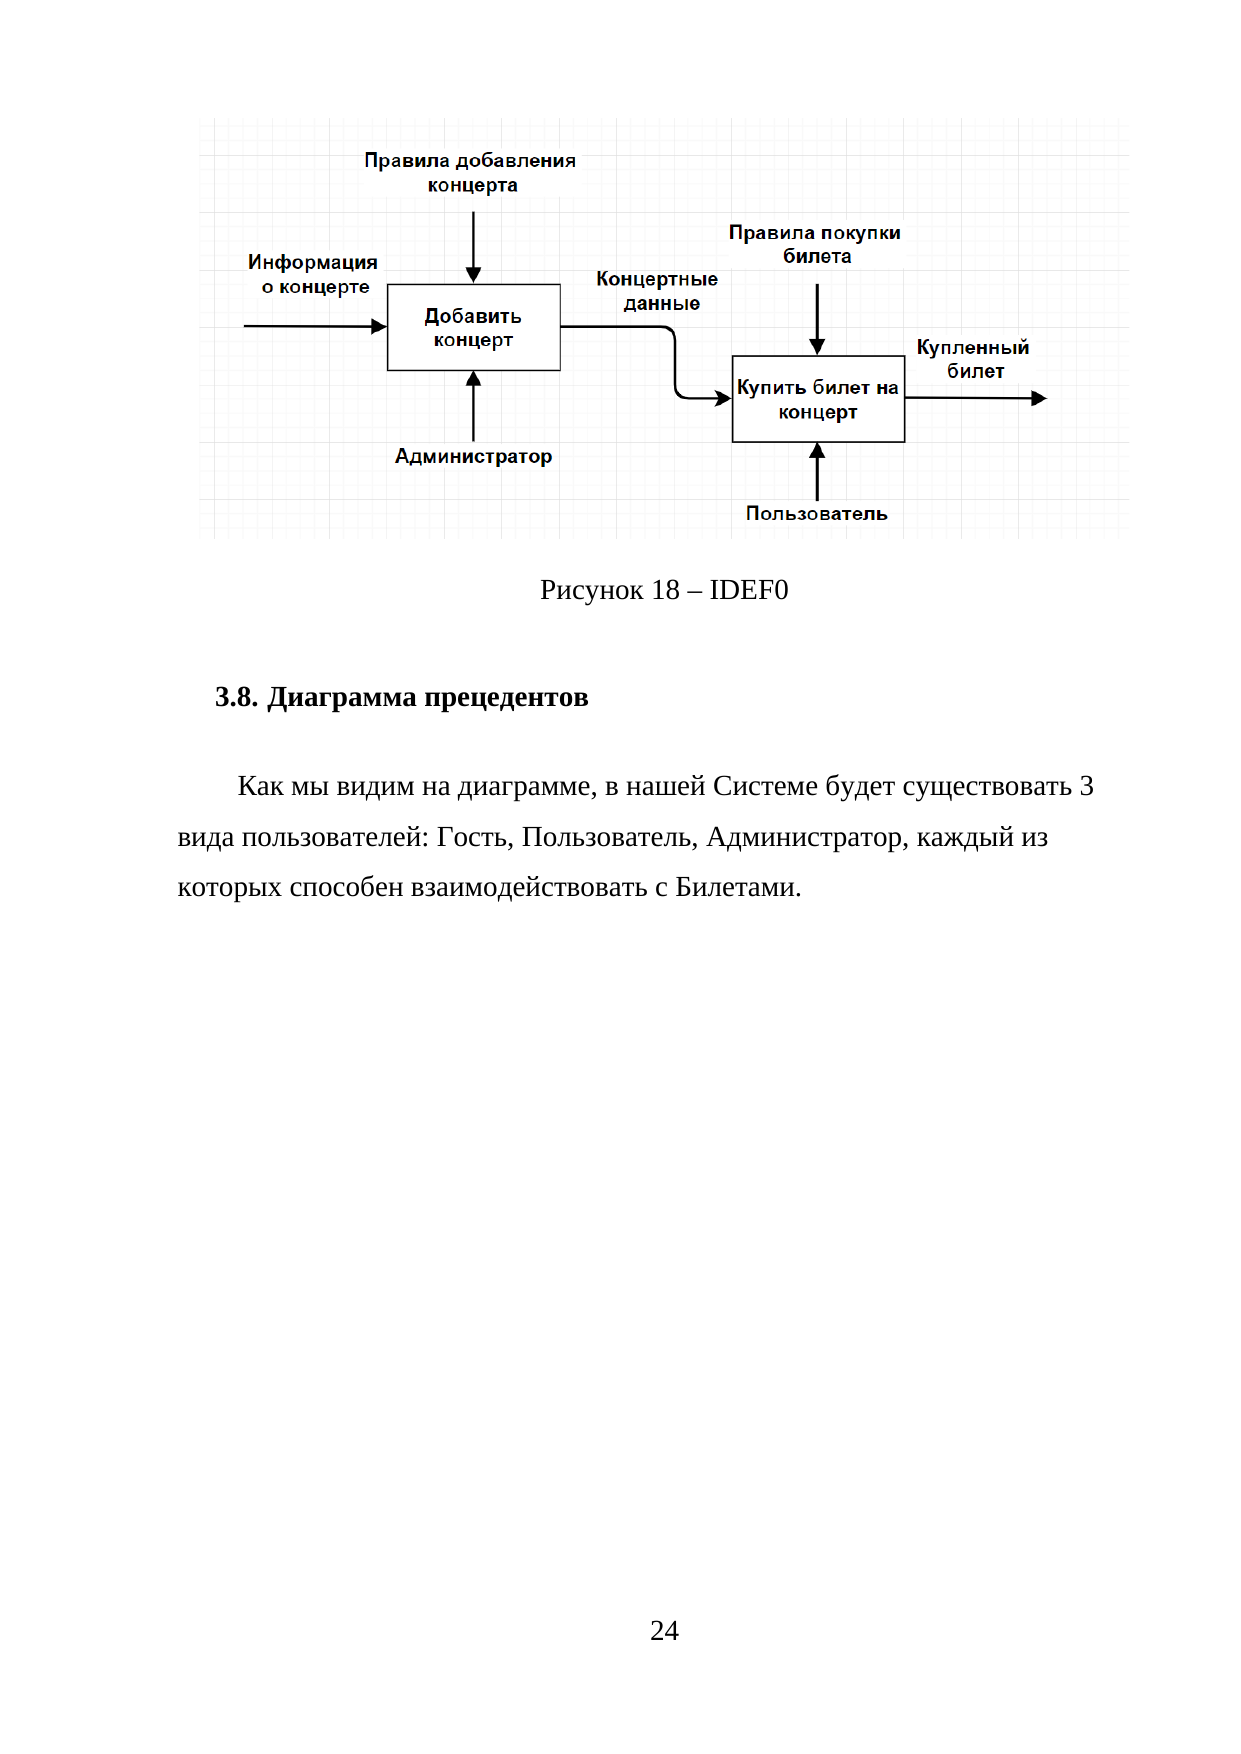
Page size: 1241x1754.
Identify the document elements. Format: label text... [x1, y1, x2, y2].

text Как мы видим на диаграмме, в нашей Системе будет существовать 3 вида пользователей: Гость, Пользователь, Администратор, каждый из которых способен взаимодействовать с Билетами. [177, 768, 1152, 902]
subtitle Диаграмма прецедентов [215, 679, 1152, 713]
text Рисунок 18 – IDEF0 [177, 572, 1152, 606]
picture [199, 118, 1130, 539]
